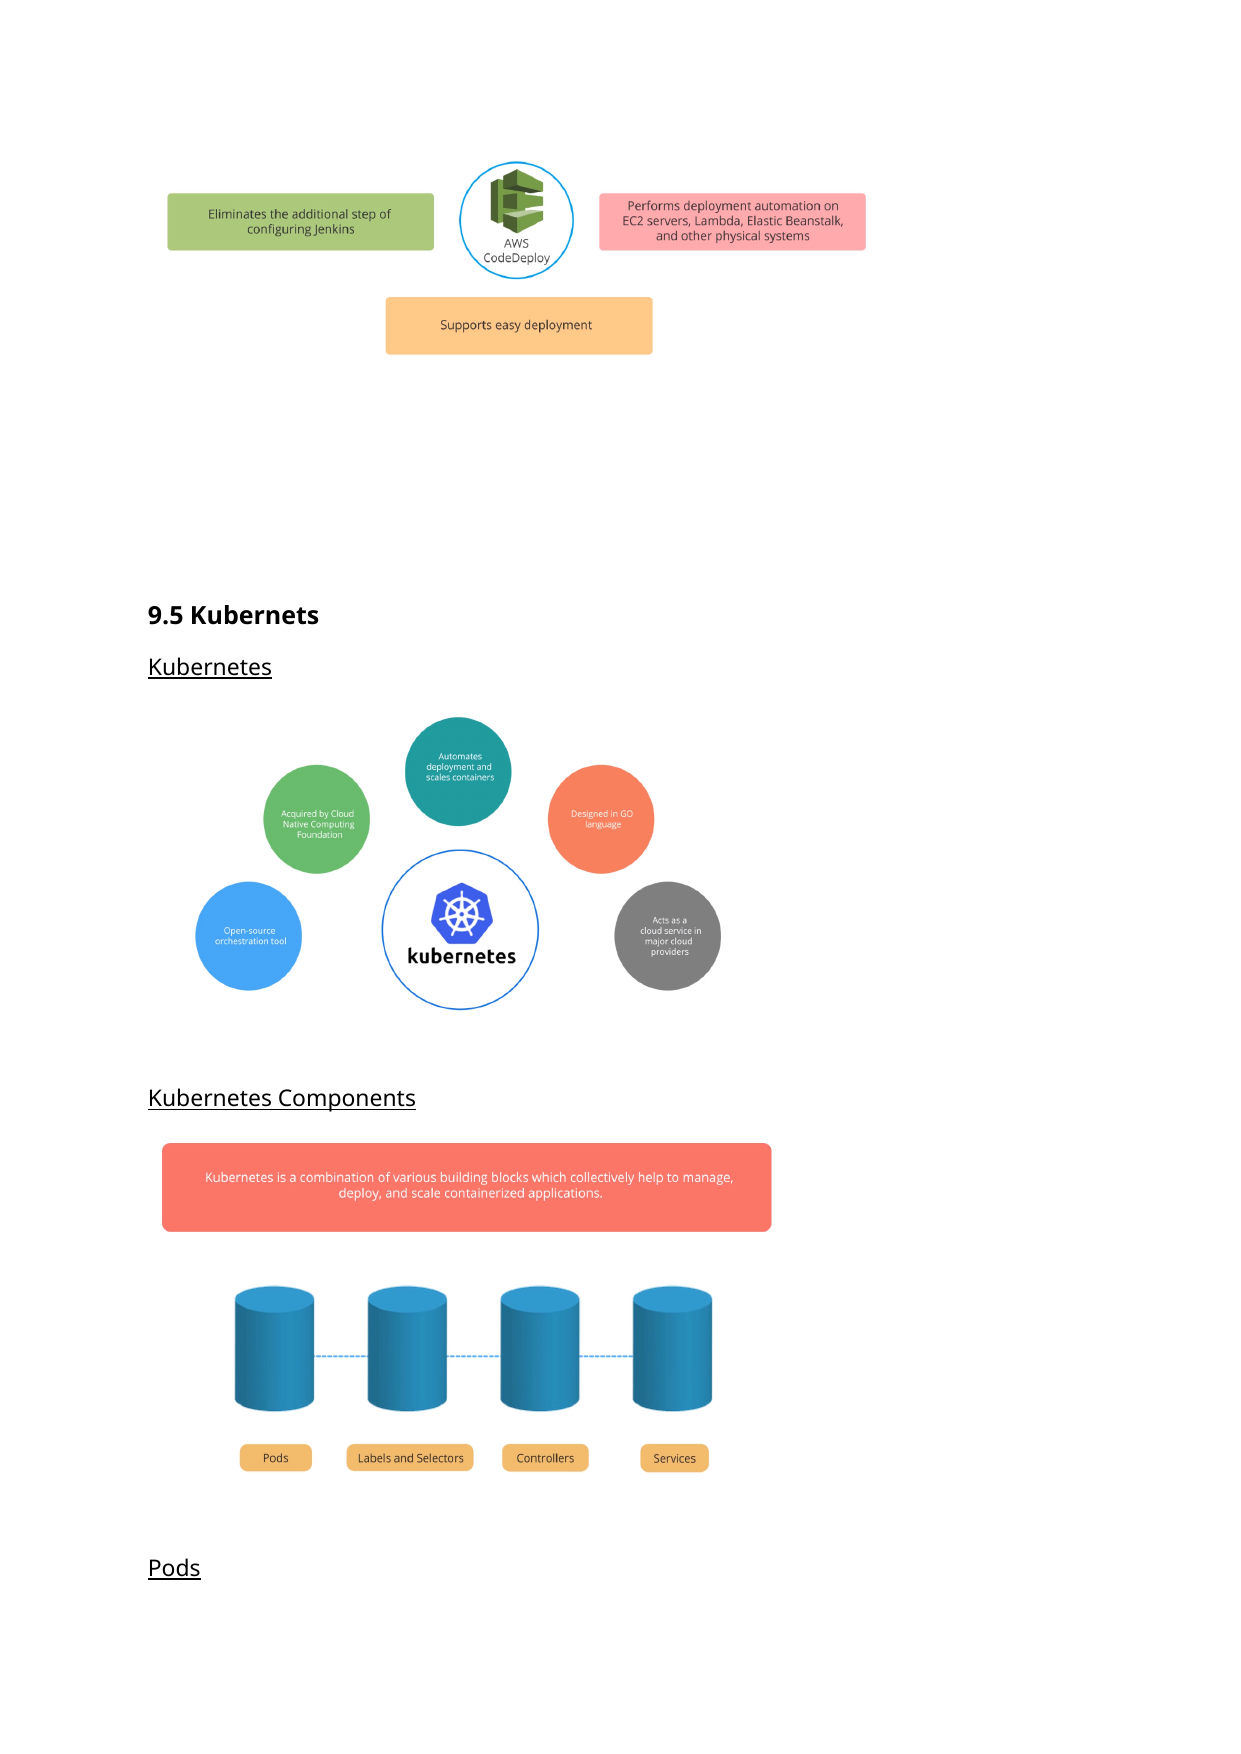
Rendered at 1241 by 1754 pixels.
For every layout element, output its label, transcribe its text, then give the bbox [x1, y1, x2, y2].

picture [147, 1132, 807, 1482]
text Pods [148, 1551, 1093, 1583]
text Kubernetes [148, 651, 1093, 682]
picture [147, 147, 892, 368]
picture [147, 701, 772, 1013]
text 9.5 Kubernets [148, 597, 1093, 631]
text Kubernetes Components [148, 1082, 1093, 1114]
